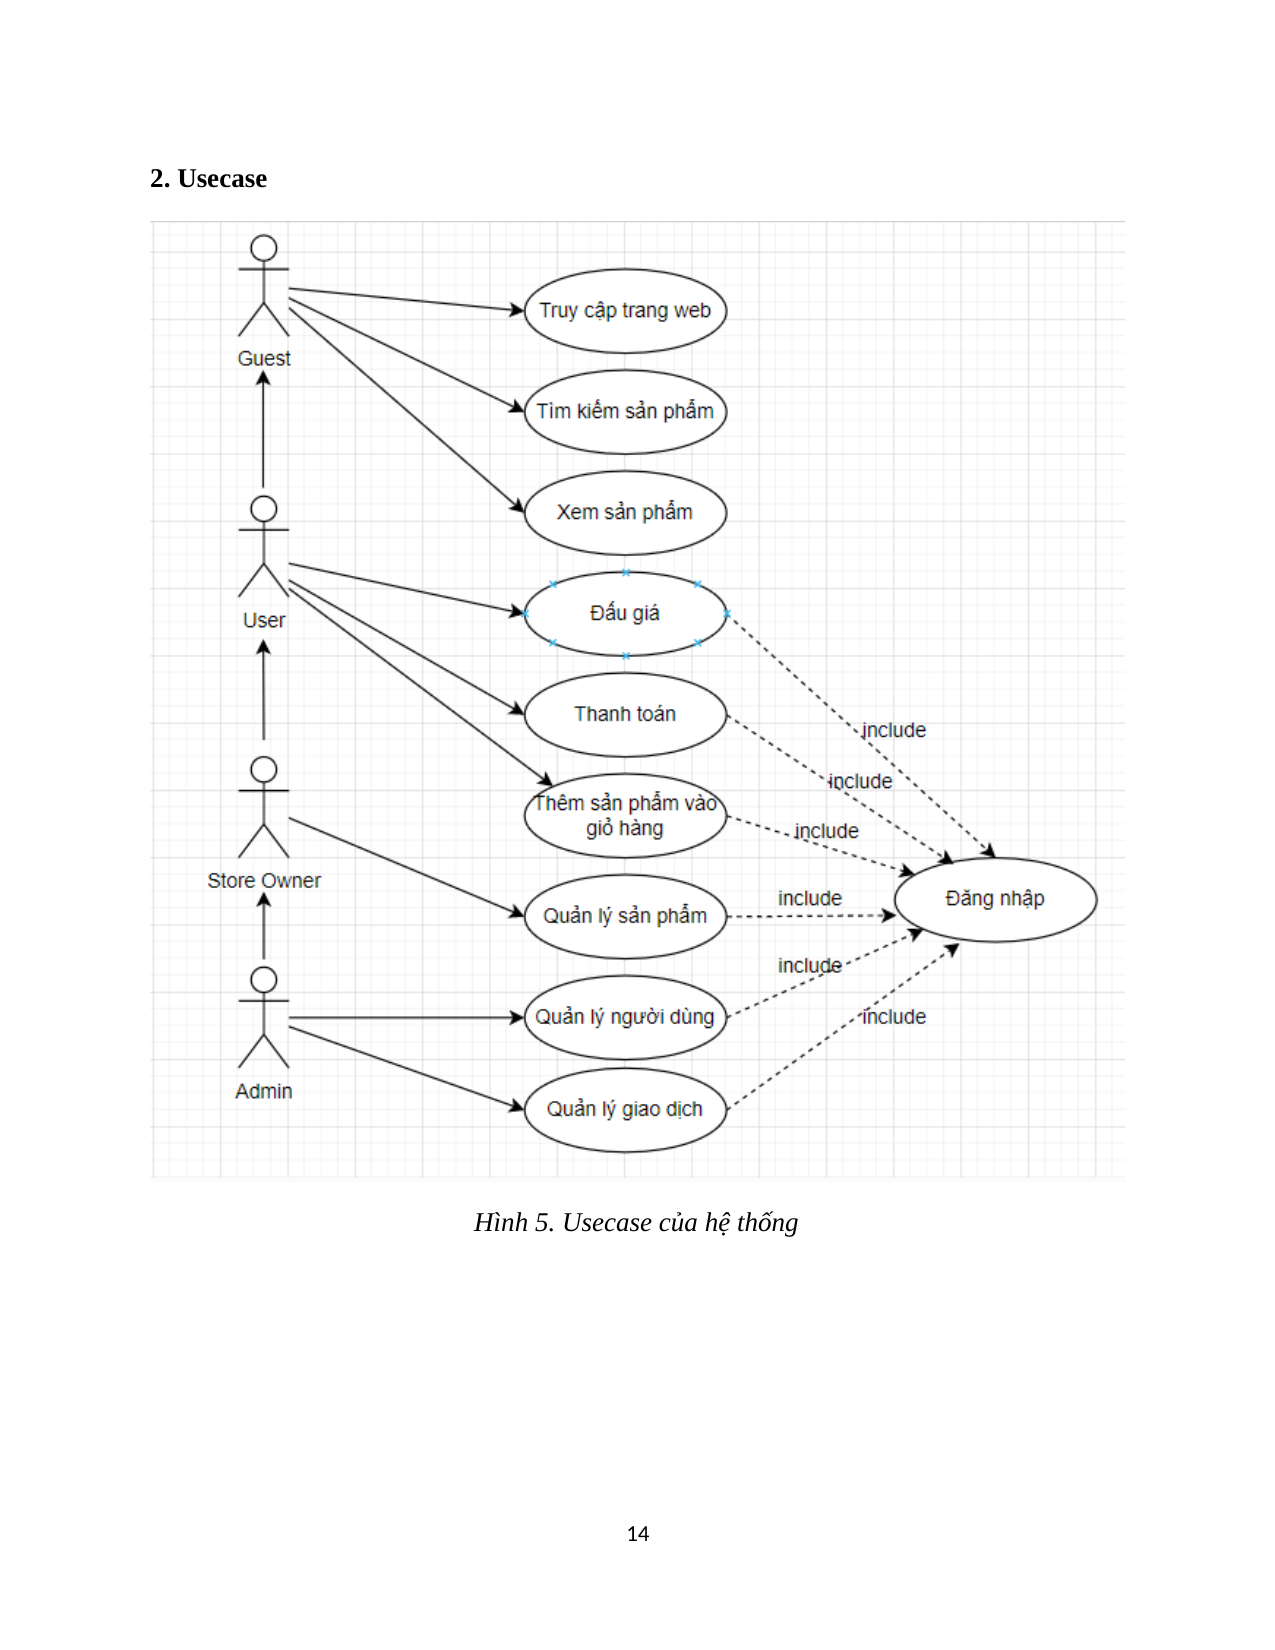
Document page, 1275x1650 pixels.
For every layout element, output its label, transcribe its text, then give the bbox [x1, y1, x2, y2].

subtitle 2. Usecase [150, 162, 1125, 194]
text Hình 5. Usecase của hệ thống [150, 1206, 1125, 1237]
picture [150, 221, 1125, 1182]
